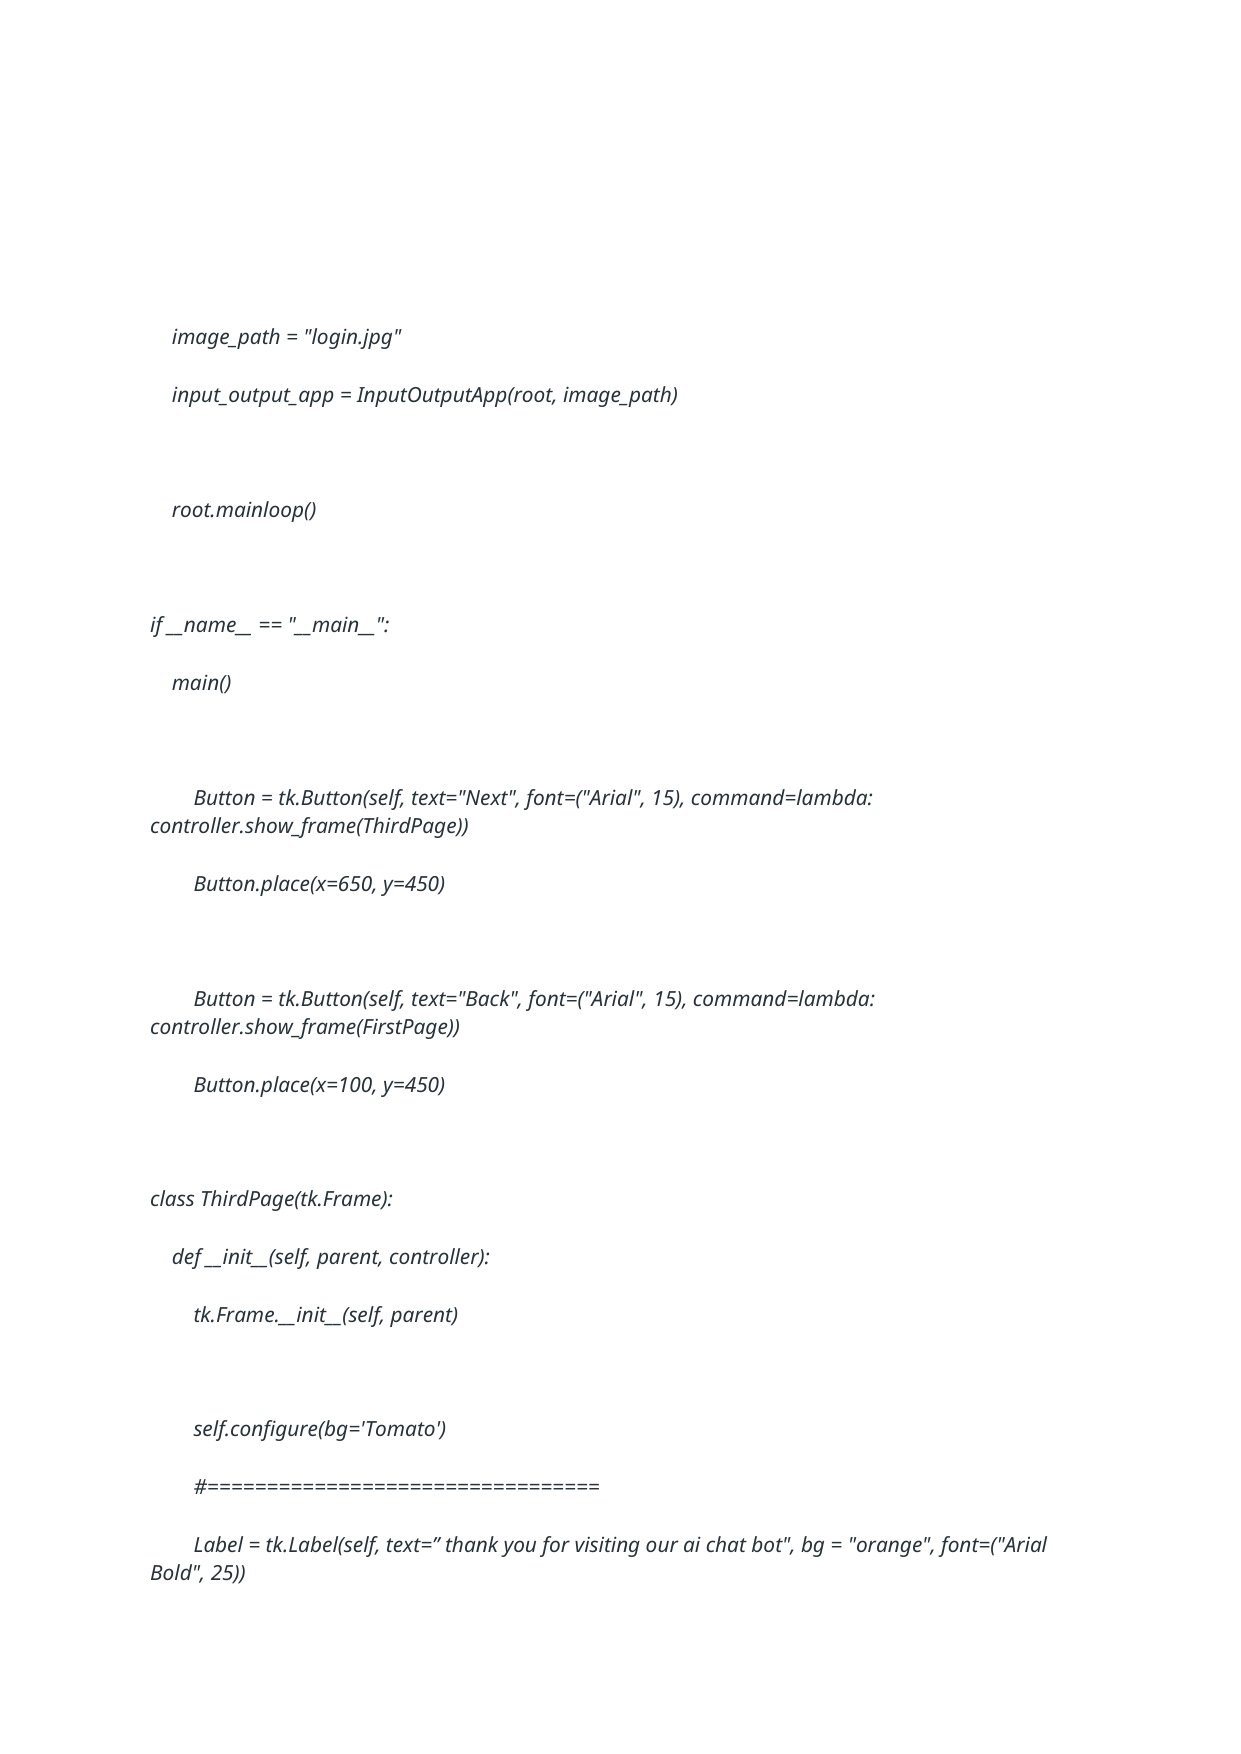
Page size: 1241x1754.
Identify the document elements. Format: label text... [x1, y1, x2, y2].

text input_output_app = InputOutputApp(root, image_path) [150, 380, 1090, 408]
text image_path = "login.jpg" [150, 322, 1090, 351]
text Label = tk.Label(self, text=” thank you for visiting our ai chat bot", bg = "orange", font=("Arial Bold", 25)) [150, 1530, 1090, 1587]
text if __name__ == "__main__": [150, 610, 1090, 639]
text Button = tk.Button(self, text="Next", font=("Arial", 15), command=lambda: controller.show_frame(ThirdPage)) [150, 783, 1090, 840]
text tk.Frame.__init__(self, parent) [150, 1300, 1090, 1328]
text self.configure(bg='Tomato') [150, 1414, 1090, 1443]
text def __init__(self, parent, controller): [150, 1242, 1090, 1271]
text main() [150, 668, 1090, 696]
text Button = tk.Button(self, text="Back", font=("Arial", 15), command=lambda: controller.show_frame(FirstPage)) [150, 984, 1090, 1041]
text root.mainloop() [150, 495, 1090, 524]
text #================================= [150, 1472, 1090, 1501]
text class ThirdPage(tk.Frame): [150, 1184, 1090, 1213]
text Button.place(x=100, y=450) [150, 1070, 1090, 1098]
text Button.place(x=650, y=450) [150, 869, 1090, 897]
